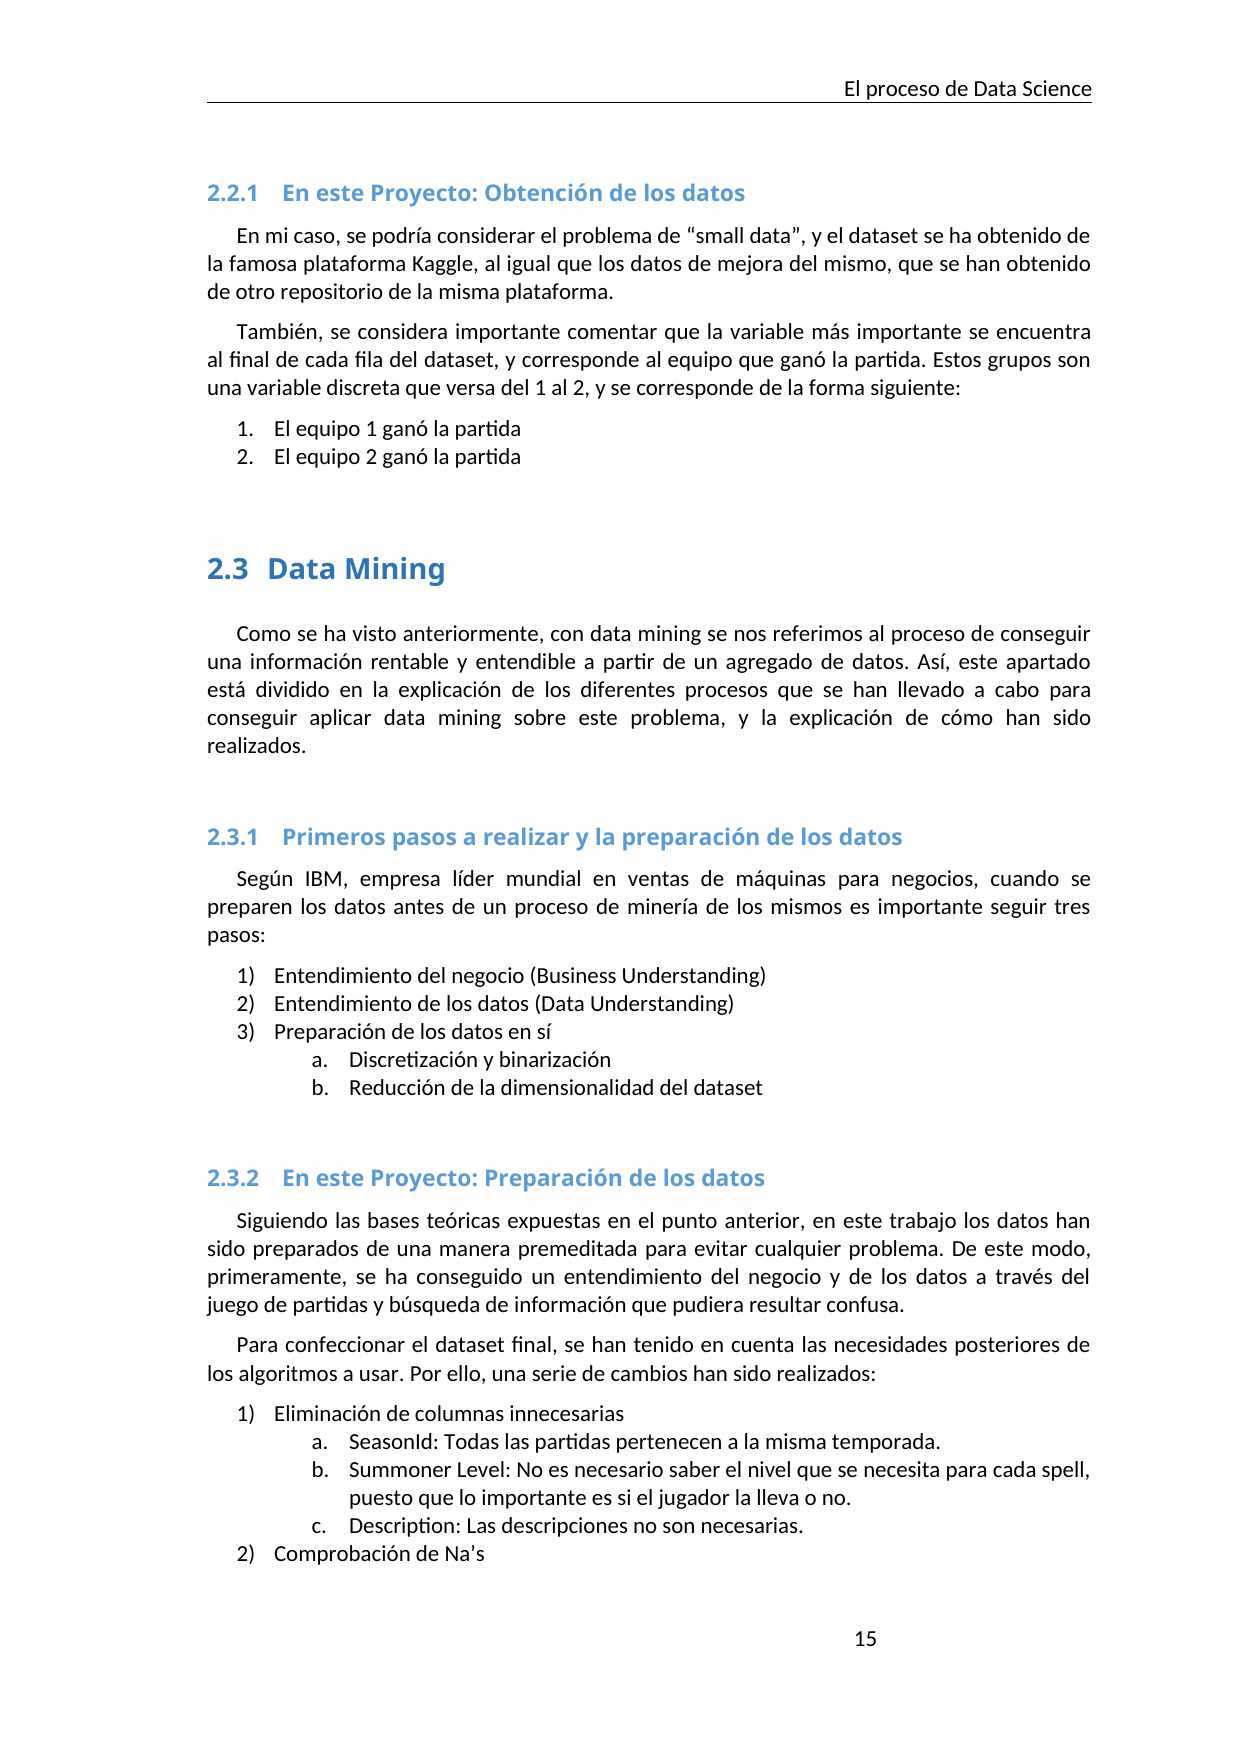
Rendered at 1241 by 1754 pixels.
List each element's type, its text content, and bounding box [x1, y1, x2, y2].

list El equipo 1 ganó la partida [236, 414, 1092, 442]
subtitle Data Mining [207, 548, 1092, 588]
list Reducción de la dimensionalidad del dataset [311, 1073, 1092, 1101]
list Preparación de los datos en sí [236, 1017, 1092, 1045]
list Eliminación de columnas innecesarias [236, 1399, 1092, 1427]
list Description: Las descripciones no son necesarias. [311, 1511, 1092, 1539]
text Según IBM, empresa líder mundial en ventas de máquinas para negocios, cuando se preparen los datos antes de un proceso de minería de los mismos es importante seguir tres pasos: [207, 864, 1092, 948]
text Siguiendo las bases teóricas expuestas en el punto anterior, en este trabajo los datos han sido preparados de una manera premeditada para evitar cualquier problema. De este modo, primeramente, se ha conseguido un entendimiento del negocio y de los datos a través del juego de partidas y búsqueda de información que pudiera resultar confusa. [207, 1206, 1092, 1318]
subtitle Primeros pasos a realizar y la preparación de los datos [207, 821, 1092, 852]
subtitle En este Proyecto: Preparación de los datos [207, 1162, 1092, 1193]
list Discretización y binarización [311, 1045, 1092, 1073]
text También, se considera importante comentar que la variable más importante se encuentra al final de cada fila del dataset, y corresponde al equipo que ganó la partida. Estos grupos son una variable discreta que versa del 1 al 2, y se corresponde de la forma siguiente: [207, 317, 1092, 402]
list El equipo 2 ganó la partida [236, 442, 1092, 470]
subtitle En este Proyecto: Obtención de los datos [207, 177, 1092, 208]
list Entendimiento de los datos (Data Understanding) [236, 989, 1092, 1017]
text Para confeccionar el dataset final, se han tenido en cuenta las necesidades posteriores de los algoritmos a usar. Por ello, una serie de cambios han sido realizados: [207, 1331, 1092, 1387]
text Como se ha visto anteriormente, con data mining se nos referimos al proceso de conseguir una información rentable y entendible a partir de un agregado de datos. Así, este apartado está dividido en la explicación de los diferentes procesos que se han llevado a cabo para conseguir aplicar data mining sobre este problema, y la explicación de cómo han sido realizados. [207, 619, 1092, 759]
list Summoner Level: No es necesario saber el nivel que se necesita para cada spell, puesto que lo importante es si el jugador la lleva o no. [311, 1455, 1092, 1511]
list SeasonId: Todas las partidas pertenecen a la misma temporada. [311, 1427, 1092, 1455]
list Entendimiento del negocio (Business Understanding) [236, 961, 1092, 989]
list Comprobación de Na’s [236, 1539, 1092, 1567]
text En mi caso, se podría considerar el problema de “small data”, y el dataset se ha obtenido de la famosa plataforma Kaggle, al igual que los datos de mejora del mismo, que se han obtenido de otro repositorio de la misma plataforma. [207, 221, 1092, 305]
